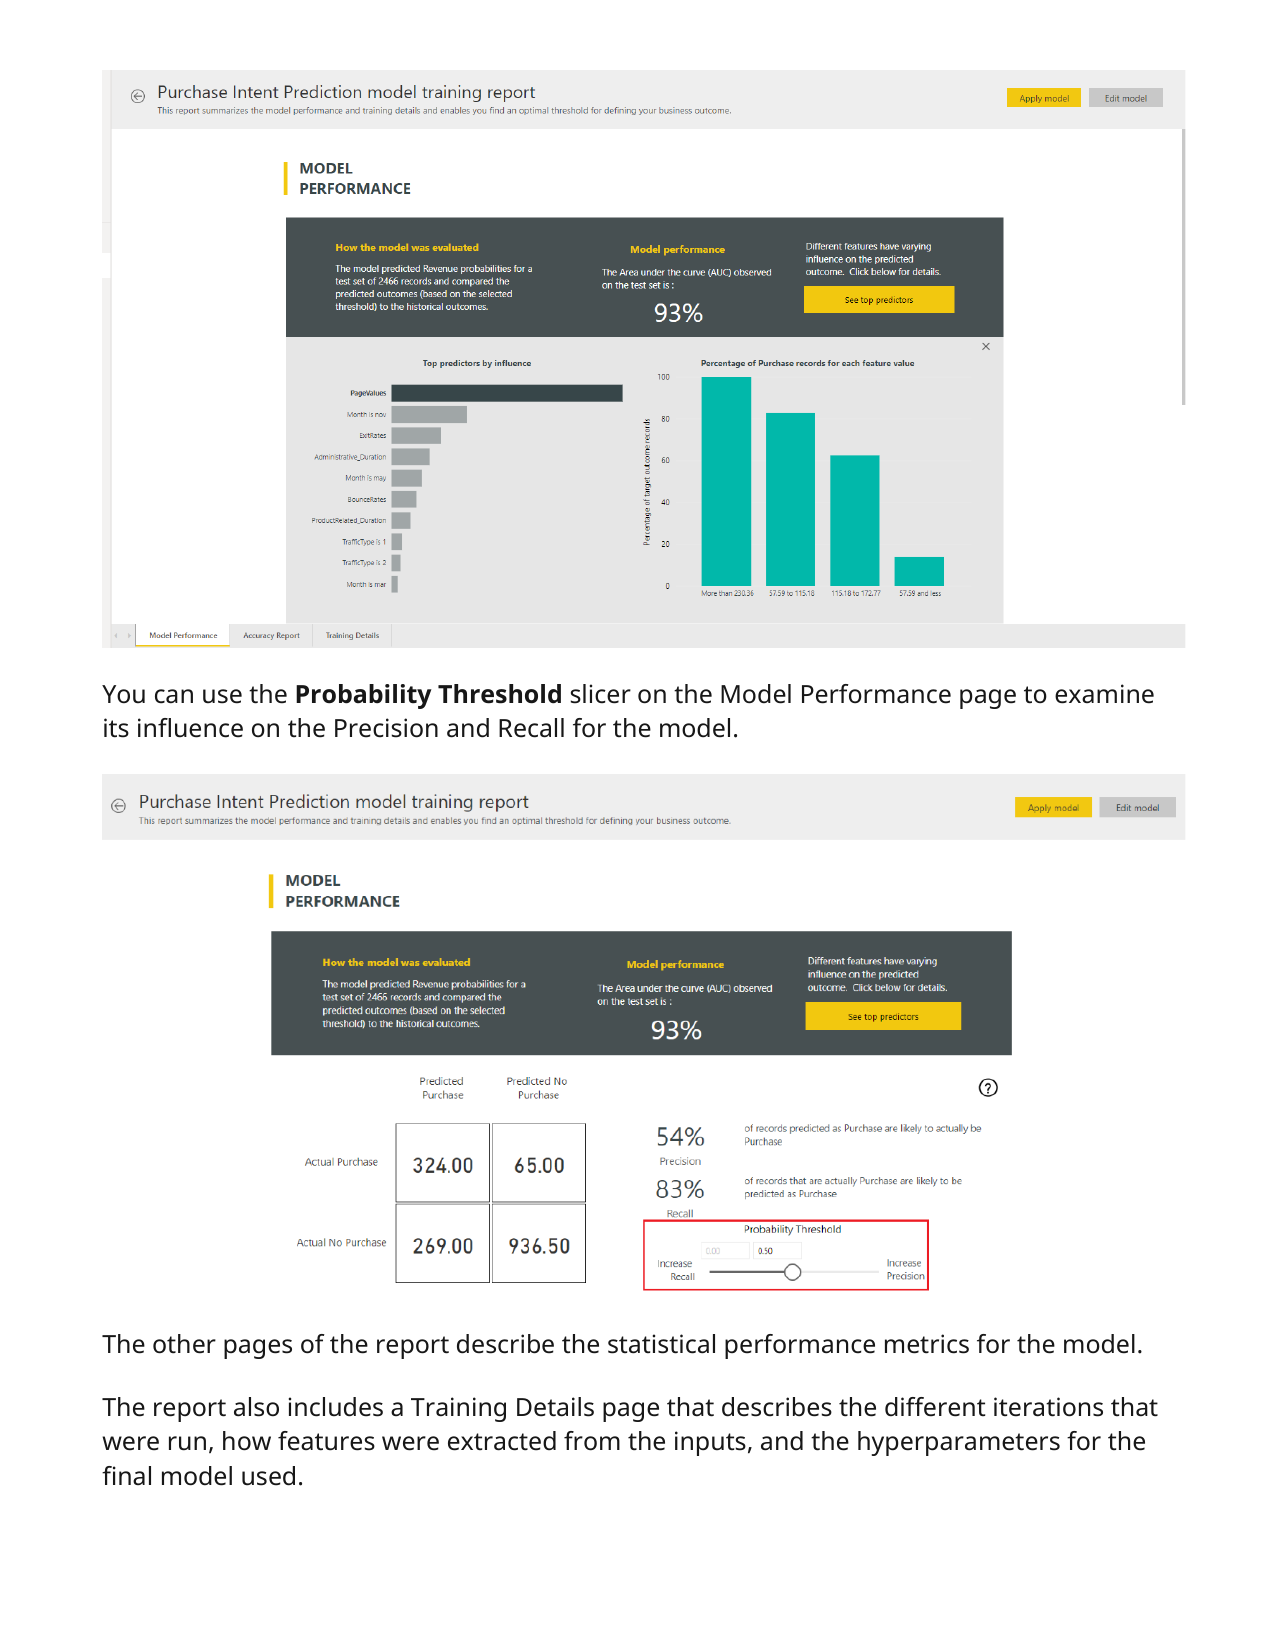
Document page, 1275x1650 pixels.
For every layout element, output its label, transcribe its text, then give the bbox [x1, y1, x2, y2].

text The other pages of the report describe the statistical performance metrics for the model. [102, 1327, 1185, 1361]
picture [102, 774, 1186, 1298]
text You can use the Probability Threshold slicer on the Model Performance page to examine its influence on the Precision and Recall for the model. [102, 677, 1185, 745]
text The report also includes a Training Details page that describes the different iterations that were run, how features were extracted from the inputs, and the hyperparameters for the final model used. [102, 1390, 1185, 1492]
picture [102, 70, 1186, 648]
